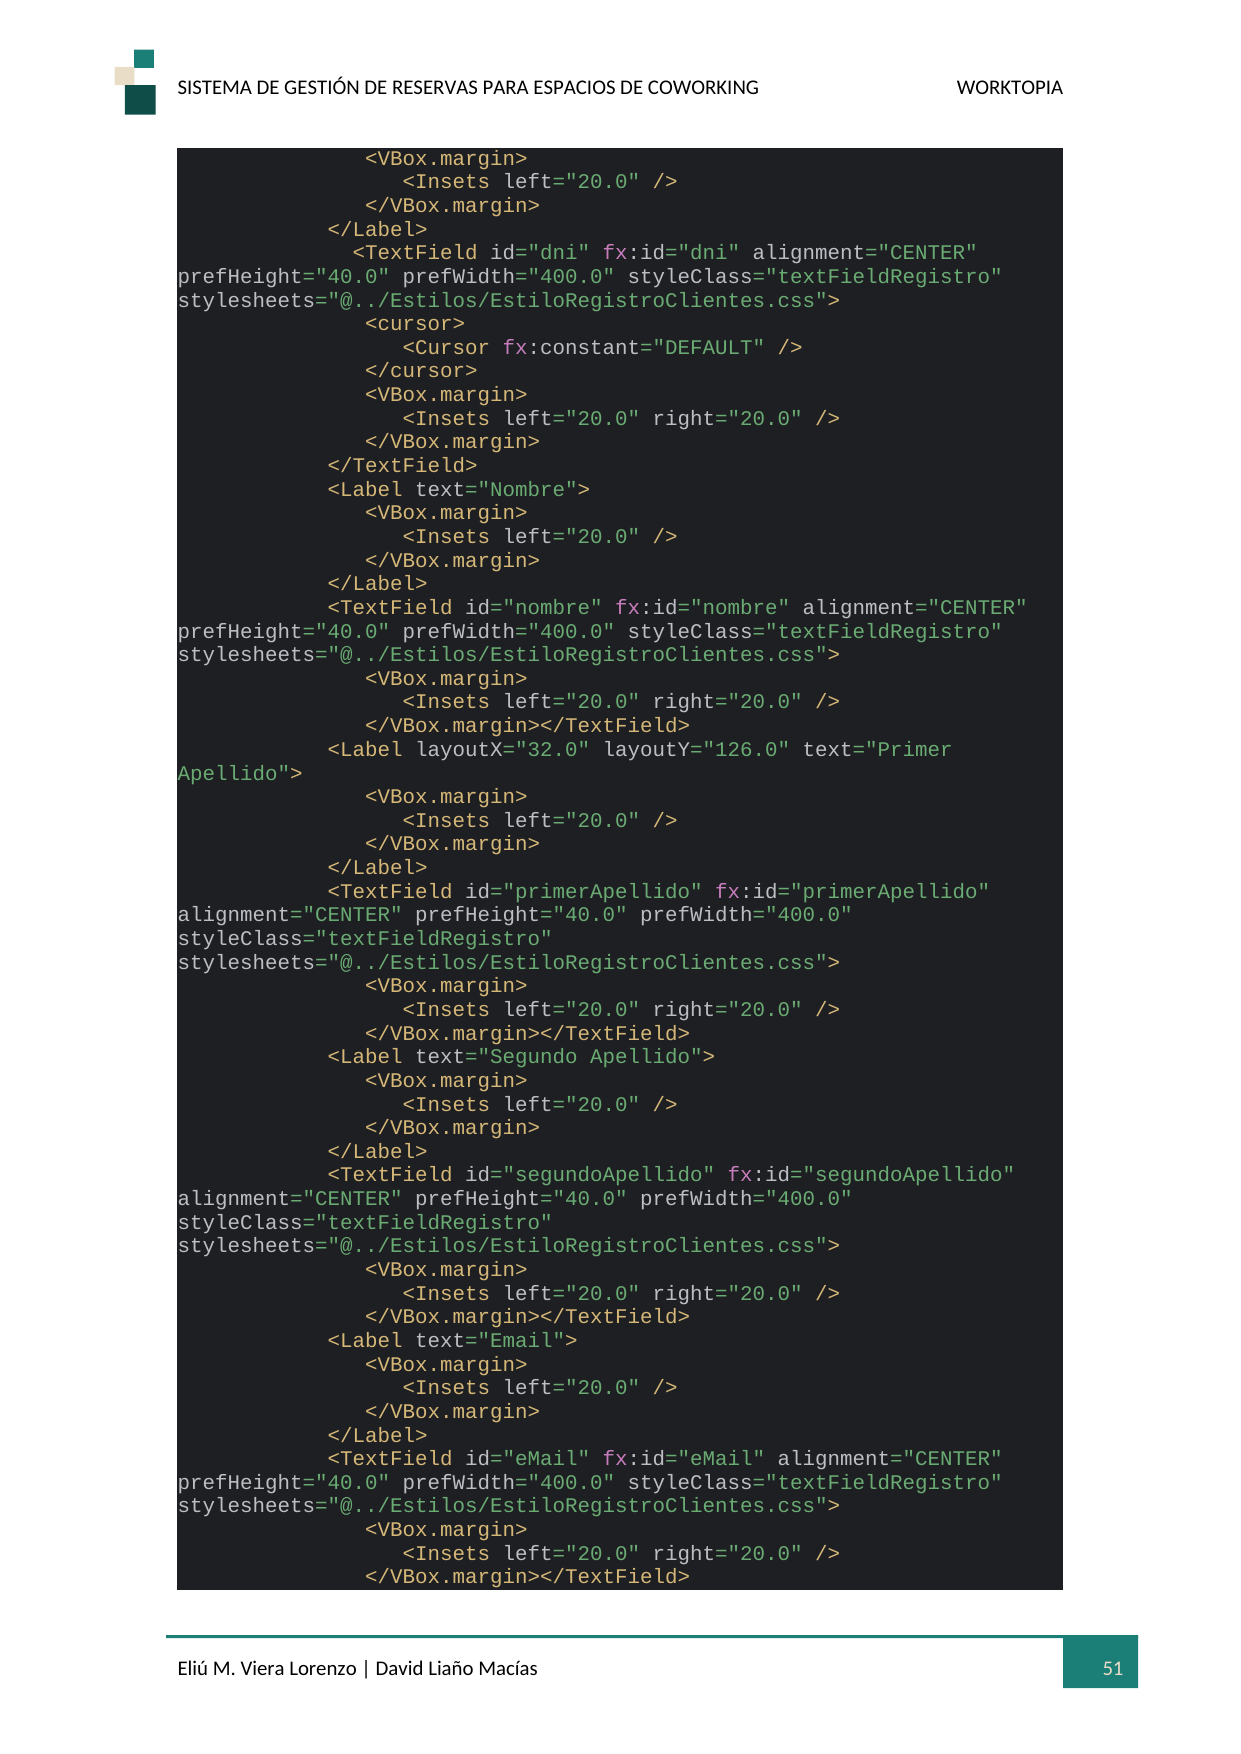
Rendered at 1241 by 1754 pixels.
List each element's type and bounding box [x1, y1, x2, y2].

text [177, 148, 1063, 1590]
